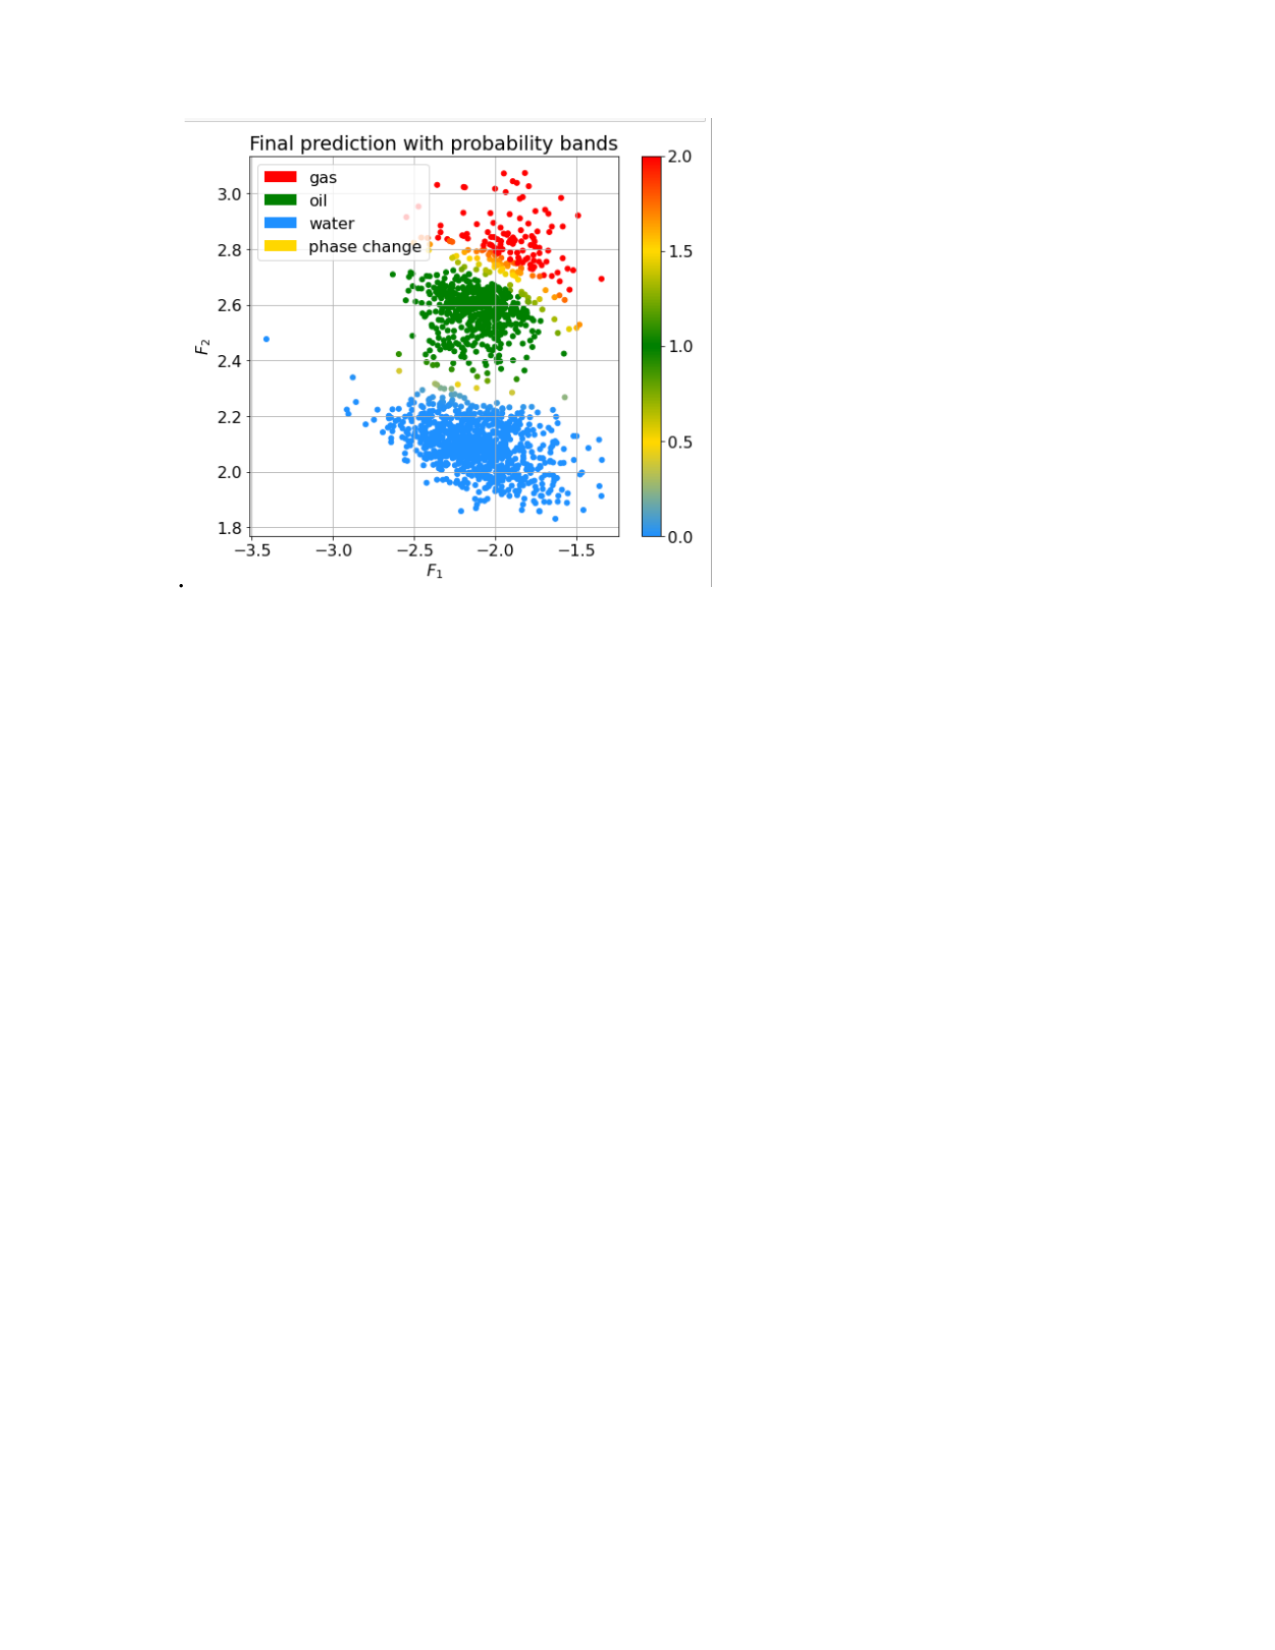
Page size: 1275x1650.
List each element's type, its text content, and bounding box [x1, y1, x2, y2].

picture [184, 118, 713, 587]
